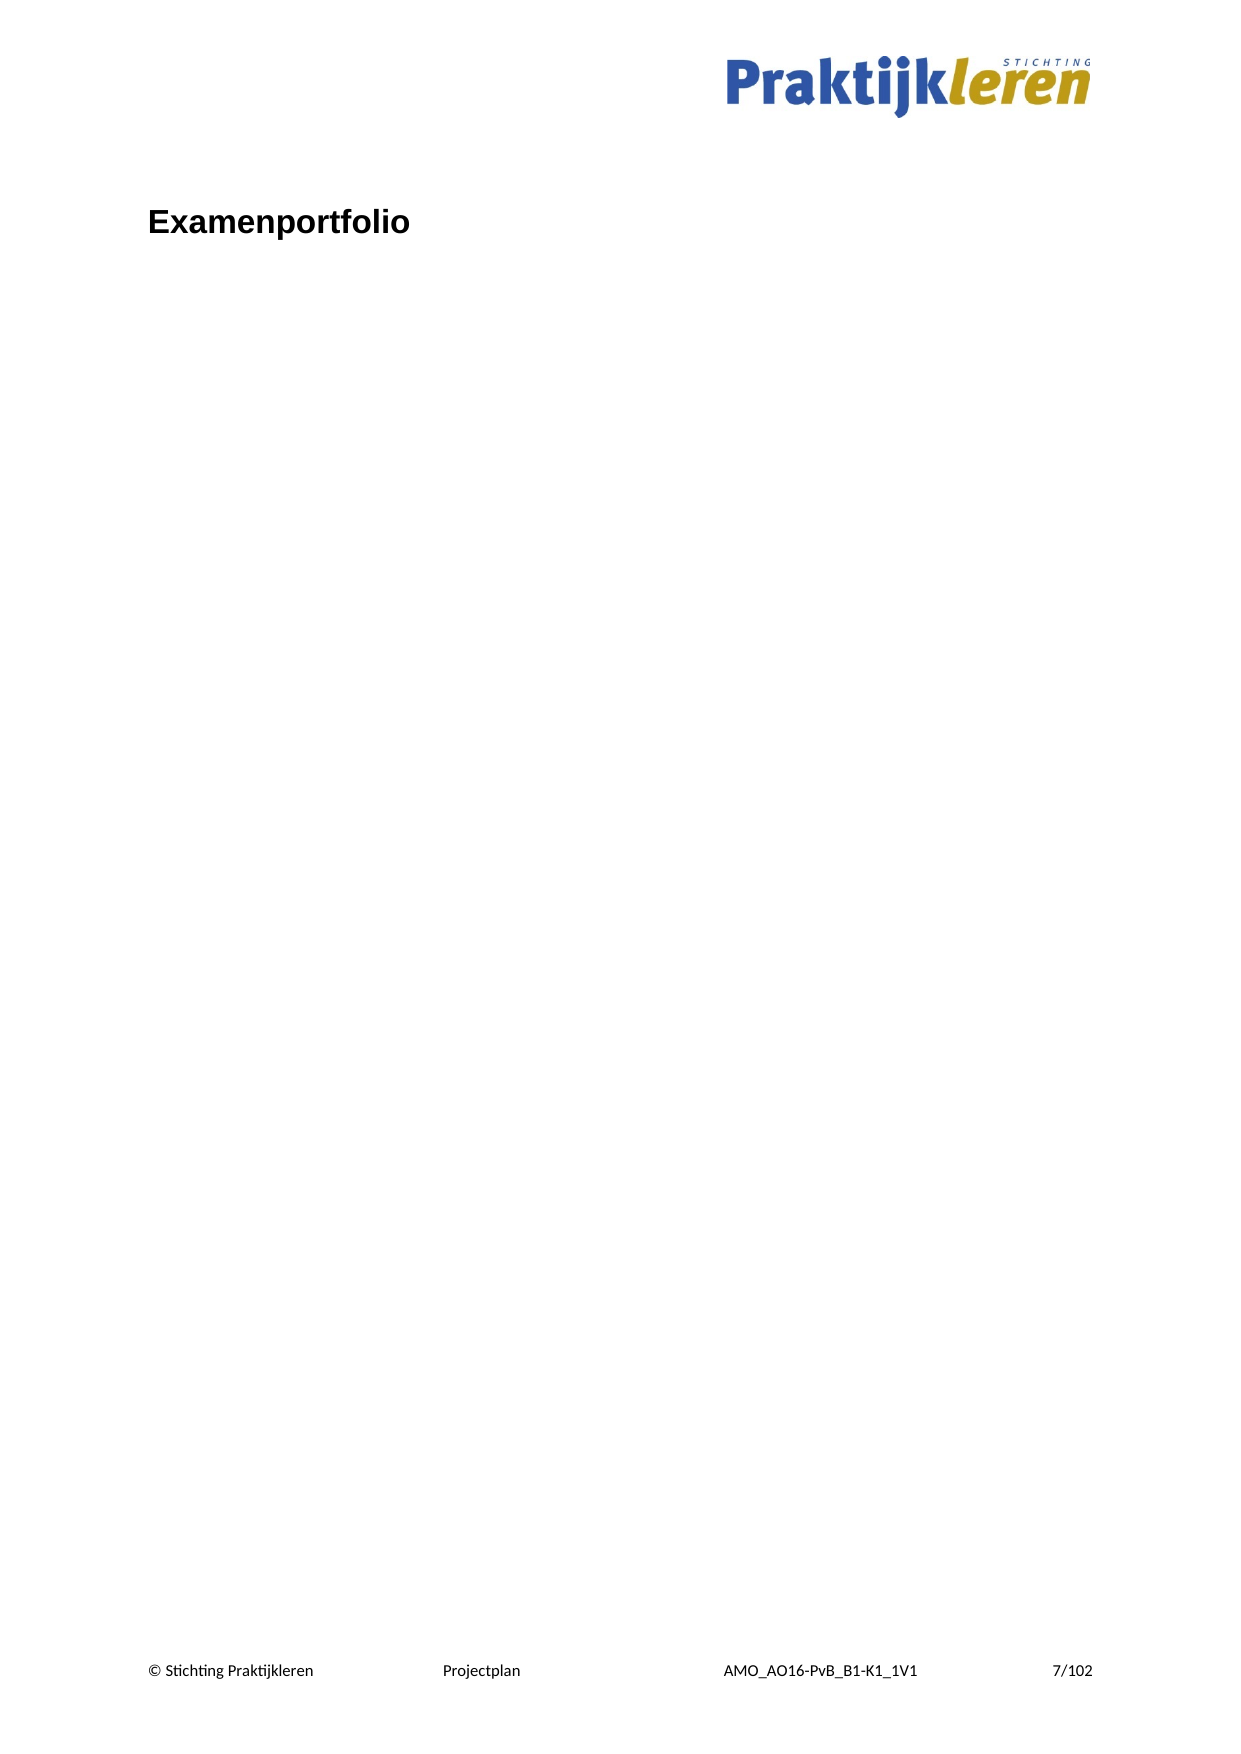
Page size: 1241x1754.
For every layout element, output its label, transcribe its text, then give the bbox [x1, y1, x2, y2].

subtitle Examenportfolio [148, 202, 1093, 241]
picture [727, 56, 1090, 118]
